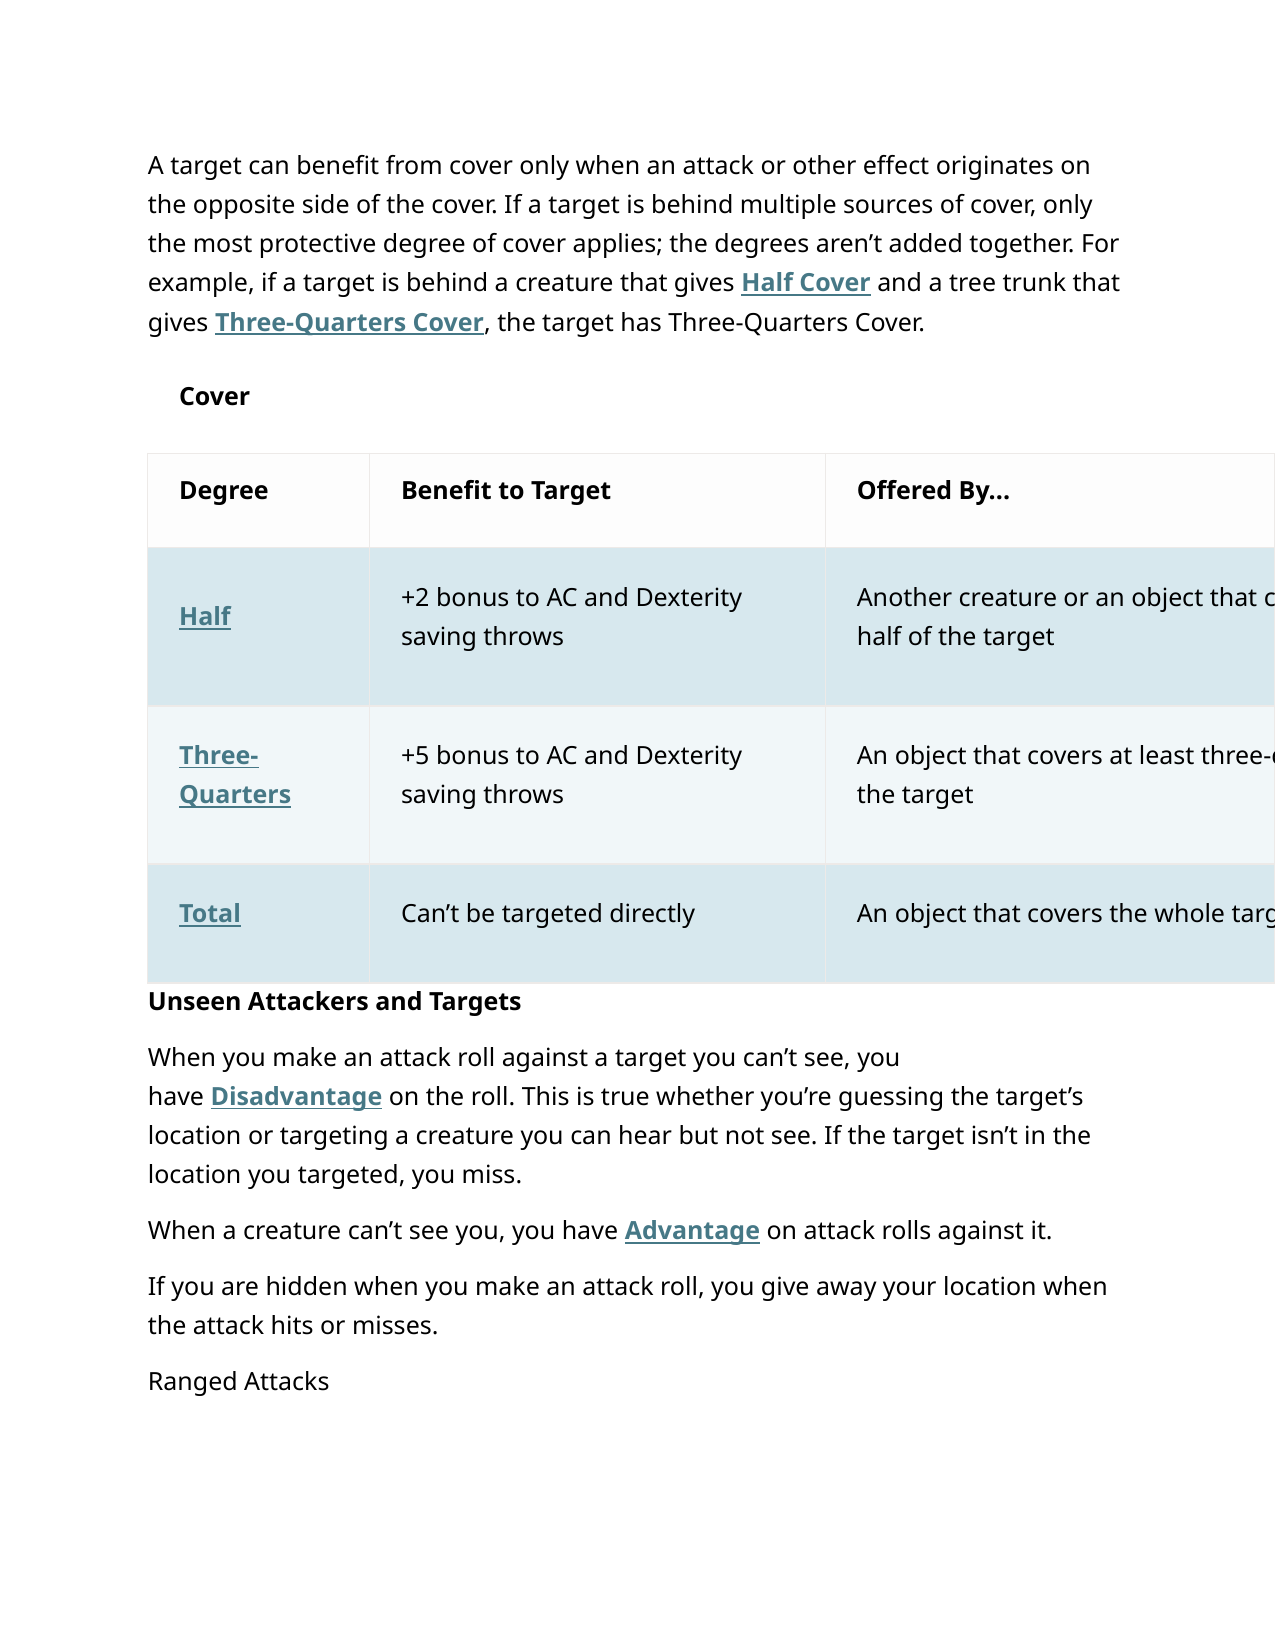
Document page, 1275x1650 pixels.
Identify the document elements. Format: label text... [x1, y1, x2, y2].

text When you make an attack roll against a target you can’t see, you have Disadvantage on the roll. This is true whether you’re guessing the target’s location or targeting a creature you can hear but not see. If the target isn’t in the location you targeted, you miss. [148, 1039, 1127, 1191]
table_cell Three-Quarters [148, 707, 369, 863]
table_cell Benefit to Target [370, 454, 825, 547]
table_cell +2 bonus to AC and Dexterity saving throws [370, 548, 825, 705]
text Ranged Attacks [148, 1364, 1127, 1398]
text Unseen Attackers and Targets [148, 984, 1127, 1018]
text When a creature can’t see you, you have Advantage on attack rolls against it. [148, 1213, 1127, 1247]
table_header Cover [148, 360, 1275, 453]
table_cell An object that covers at least three-quarters of the target [826, 707, 1274, 863]
table_cell Can’t be targeted directly [370, 865, 825, 982]
table_cell Half [148, 548, 369, 705]
text If you are hidden when you make an attack roll, you give away your location when the attack hits or misses. [148, 1269, 1127, 1342]
table_cell Total [148, 865, 369, 982]
table_cell Degree [148, 454, 369, 547]
table_cell Offered By... [826, 454, 1274, 547]
table_cell +5 bonus to AC and Dexterity saving throws [370, 707, 825, 863]
table_cell An object that covers the whole target [826, 865, 1274, 982]
table_cell Another creature or an object that covers at least half of the target [826, 548, 1274, 705]
text A target can benefit from cover only when an attack or other effect originates on the opposite side of the cover. If a target is behind multiple sources of cover, only the most protective degree of cover applies; the degrees aren’t added together. For example, if a target is behind a creature that gives Half Cover and a tree trunk that gives Three-Quarters Cover, the target has Three-Quarters Cover. [148, 148, 1127, 338]
